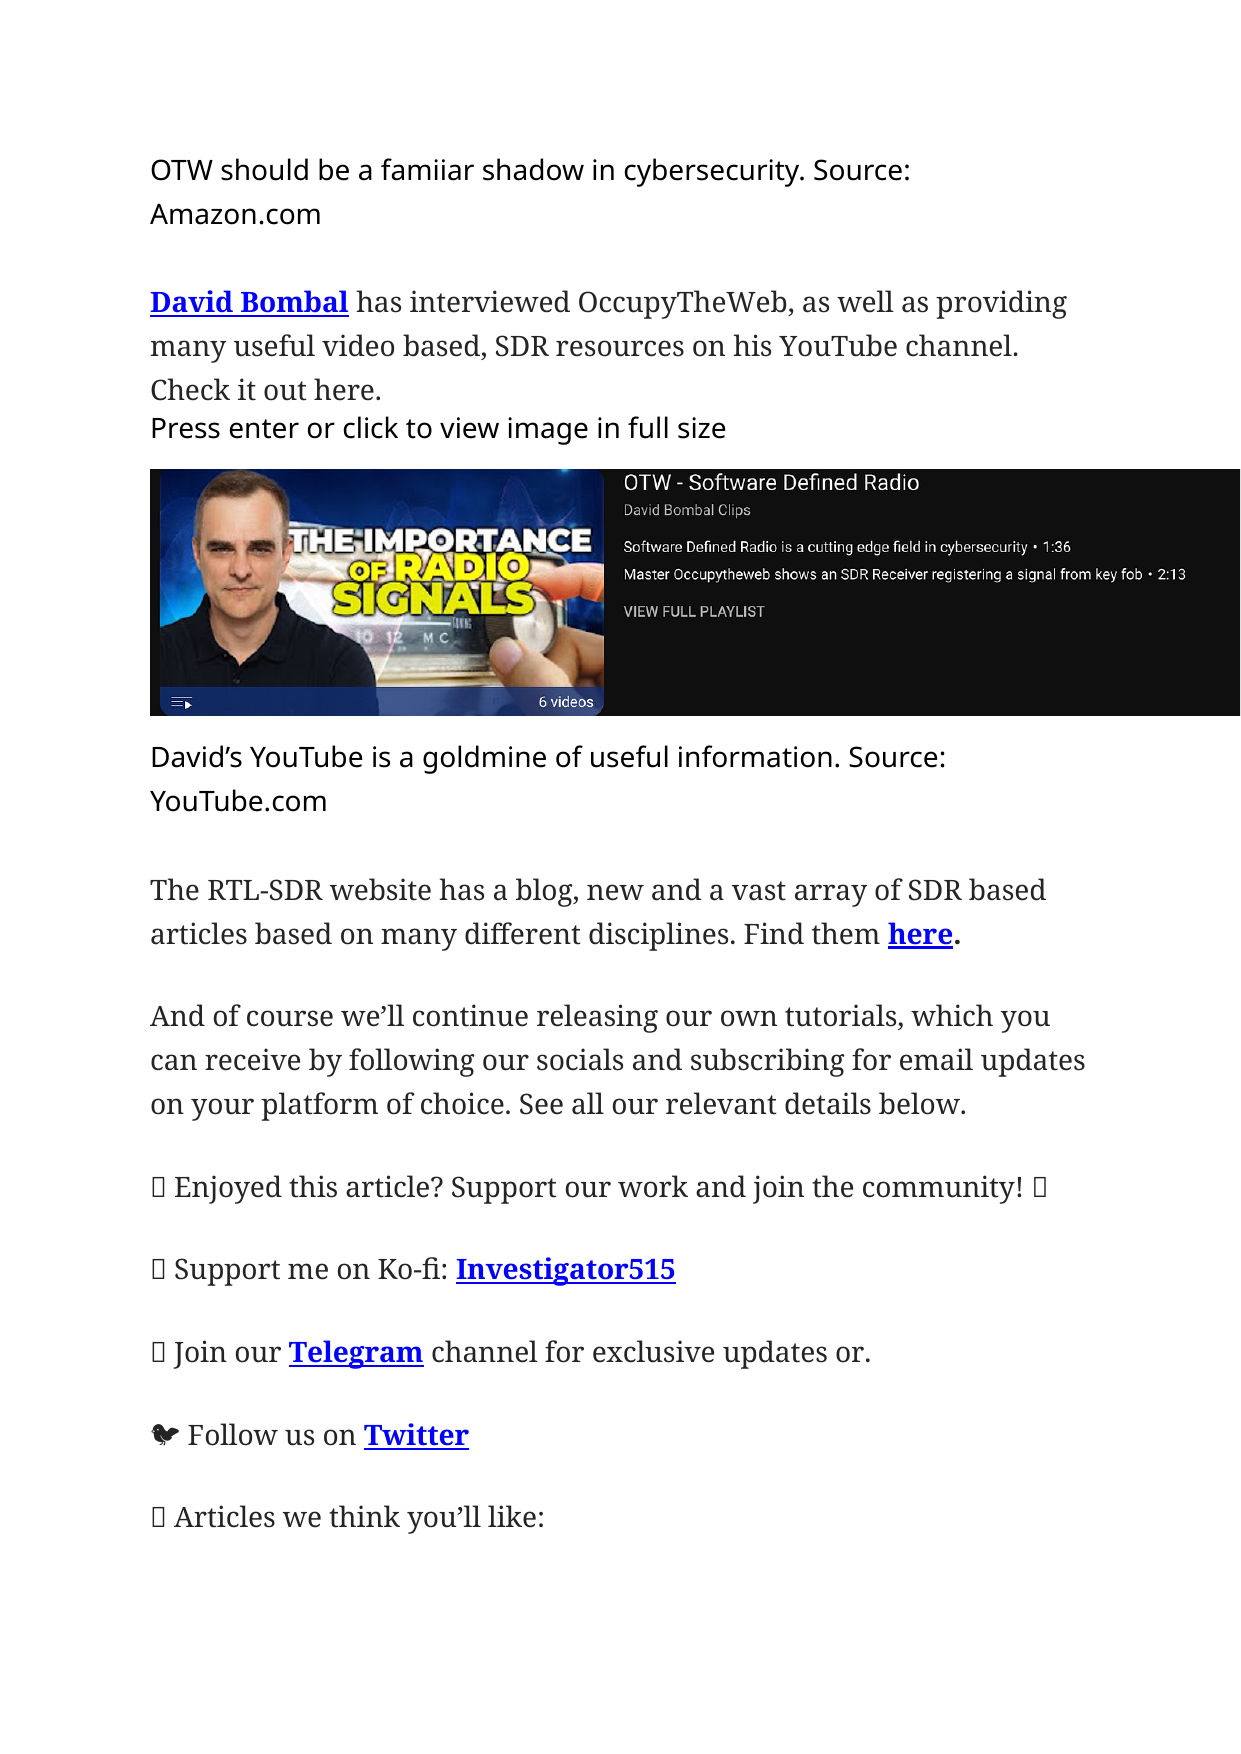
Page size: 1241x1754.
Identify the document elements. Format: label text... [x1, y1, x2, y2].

picture [150, 469, 1241, 716]
text And of course we’ll continue releasing our own tutorials, which you can receive by following our socials and subscribing for email updates on your platform of choice. See all our relevant details below. [150, 991, 1090, 1122]
text David’s YouTube is a goldmine of useful information. Source: YouTube.com [150, 738, 1090, 820]
text 💙 Support me on Ko-fi: Investigator515 [150, 1244, 1090, 1288]
text OTW should be a famiiar shadow in cybersecurity. Source: Amazon.com [150, 150, 1090, 232]
text 📢 Join our Telegram channel for exclusive updates or. [150, 1327, 1090, 1371]
text Press enter or click to view image in full size [150, 408, 1090, 447]
text 🐦 Follow us on Twitter [150, 1409, 1090, 1453]
text David Bombal has interviewed OccupyTheWeb, as well as providing many useful video based, SDR resources on his YouTube channel. Check it out here. [150, 277, 1090, 408]
text 🔗 Articles we think you’ll like: [150, 1492, 1090, 1536]
text The RTL-SDR website has a blog, new and a vast array of SDR based articles based on many different disciplines. Find them here. [150, 865, 1090, 952]
text 🌟 Enjoyed this article? Support our work and join the community! 🌟 [150, 1161, 1090, 1205]
